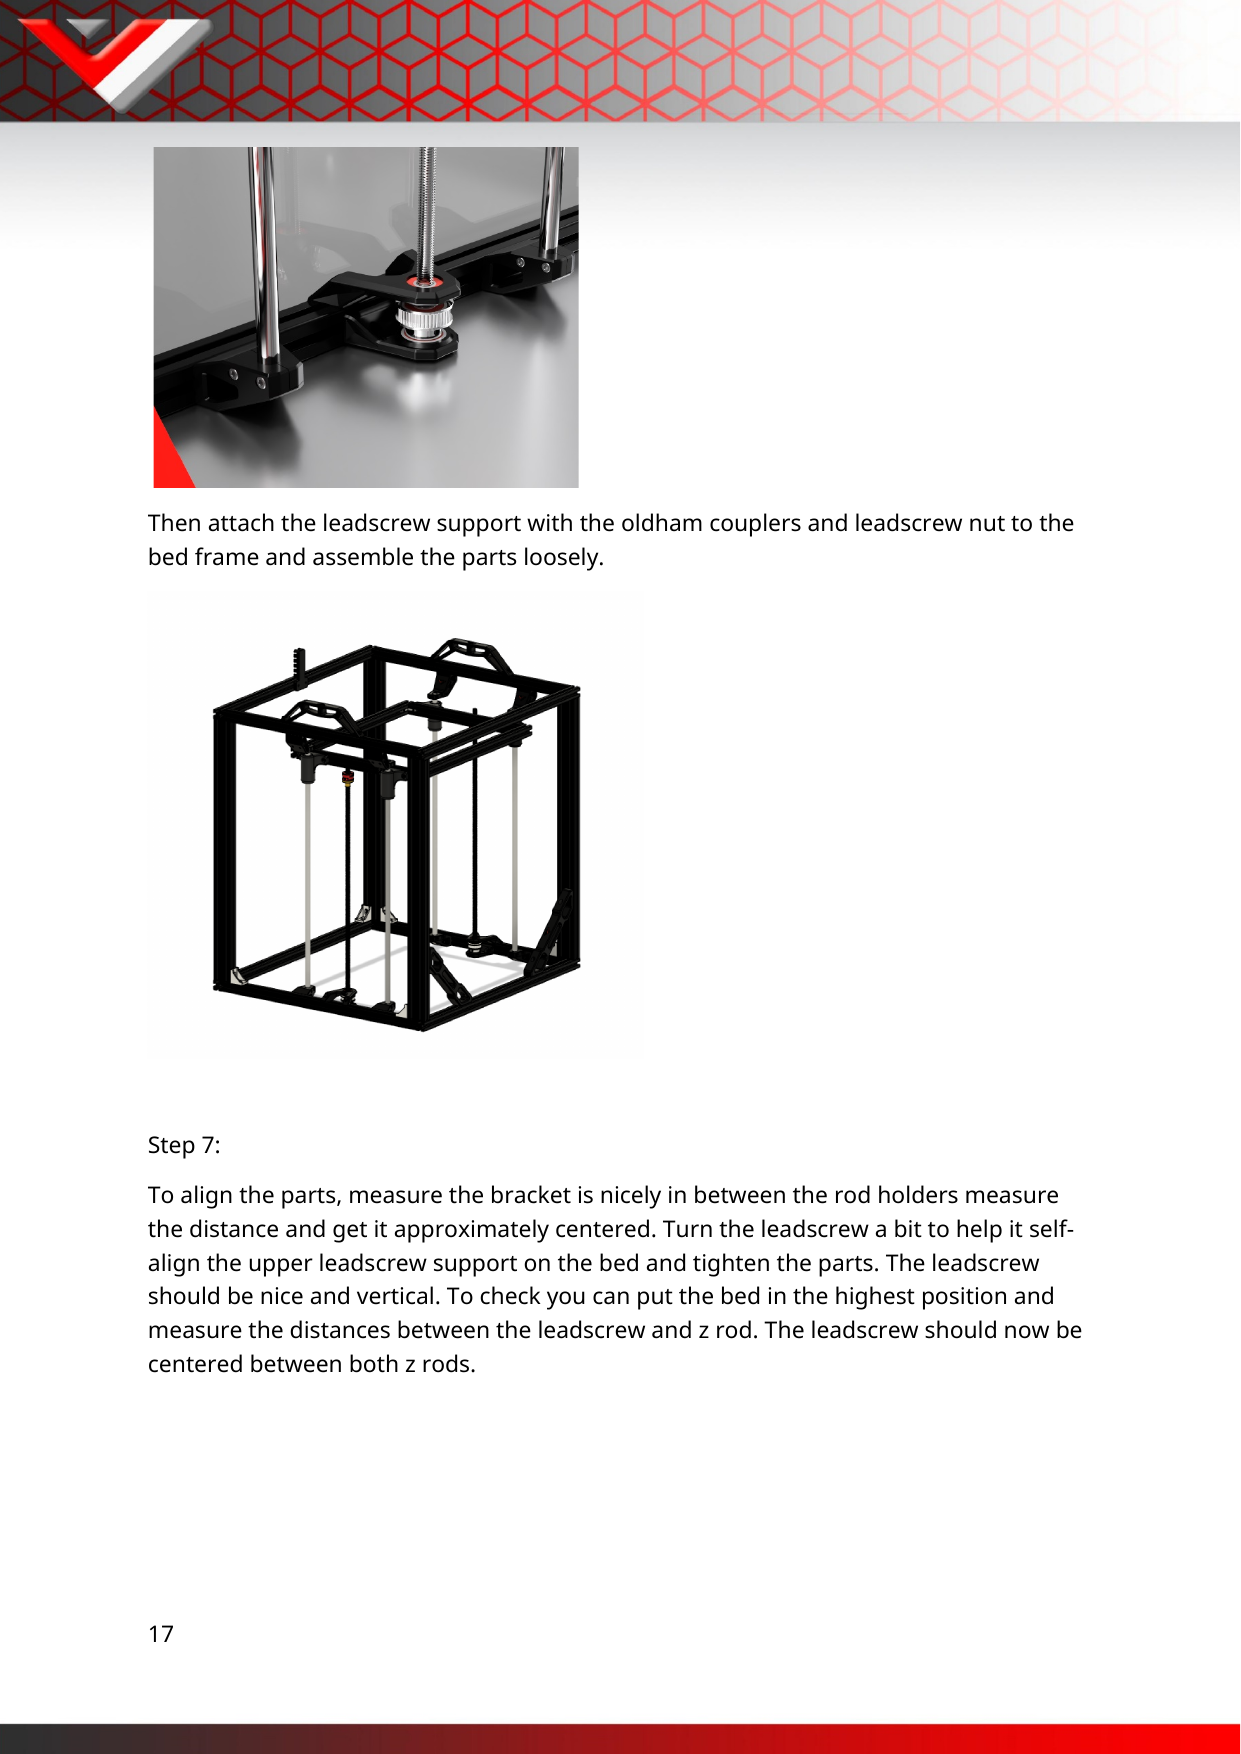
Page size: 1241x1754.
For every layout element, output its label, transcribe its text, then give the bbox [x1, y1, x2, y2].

text To align the parts, measure the bracket is nicely in between the rod holders measure the distance and get it approximately centered. Turn the leadscrew a bit to help it self-align the upper leadscrew support on the bed and tighten the parts. The leadscrew should be nice and vertical. To check you can put the bed in the highest position and measure the distances between the leadscrew and z rod. The leadscrew should now be centered between both z rods. [148, 1179, 1093, 1379]
text Then attach the leadscrew support with the oldham couplers and leadscrew nut to the bed frame and assemble the parts loosely. [148, 507, 1093, 572]
picture [0, 0, 1241, 1754]
text Step 7: [148, 1128, 1093, 1160]
